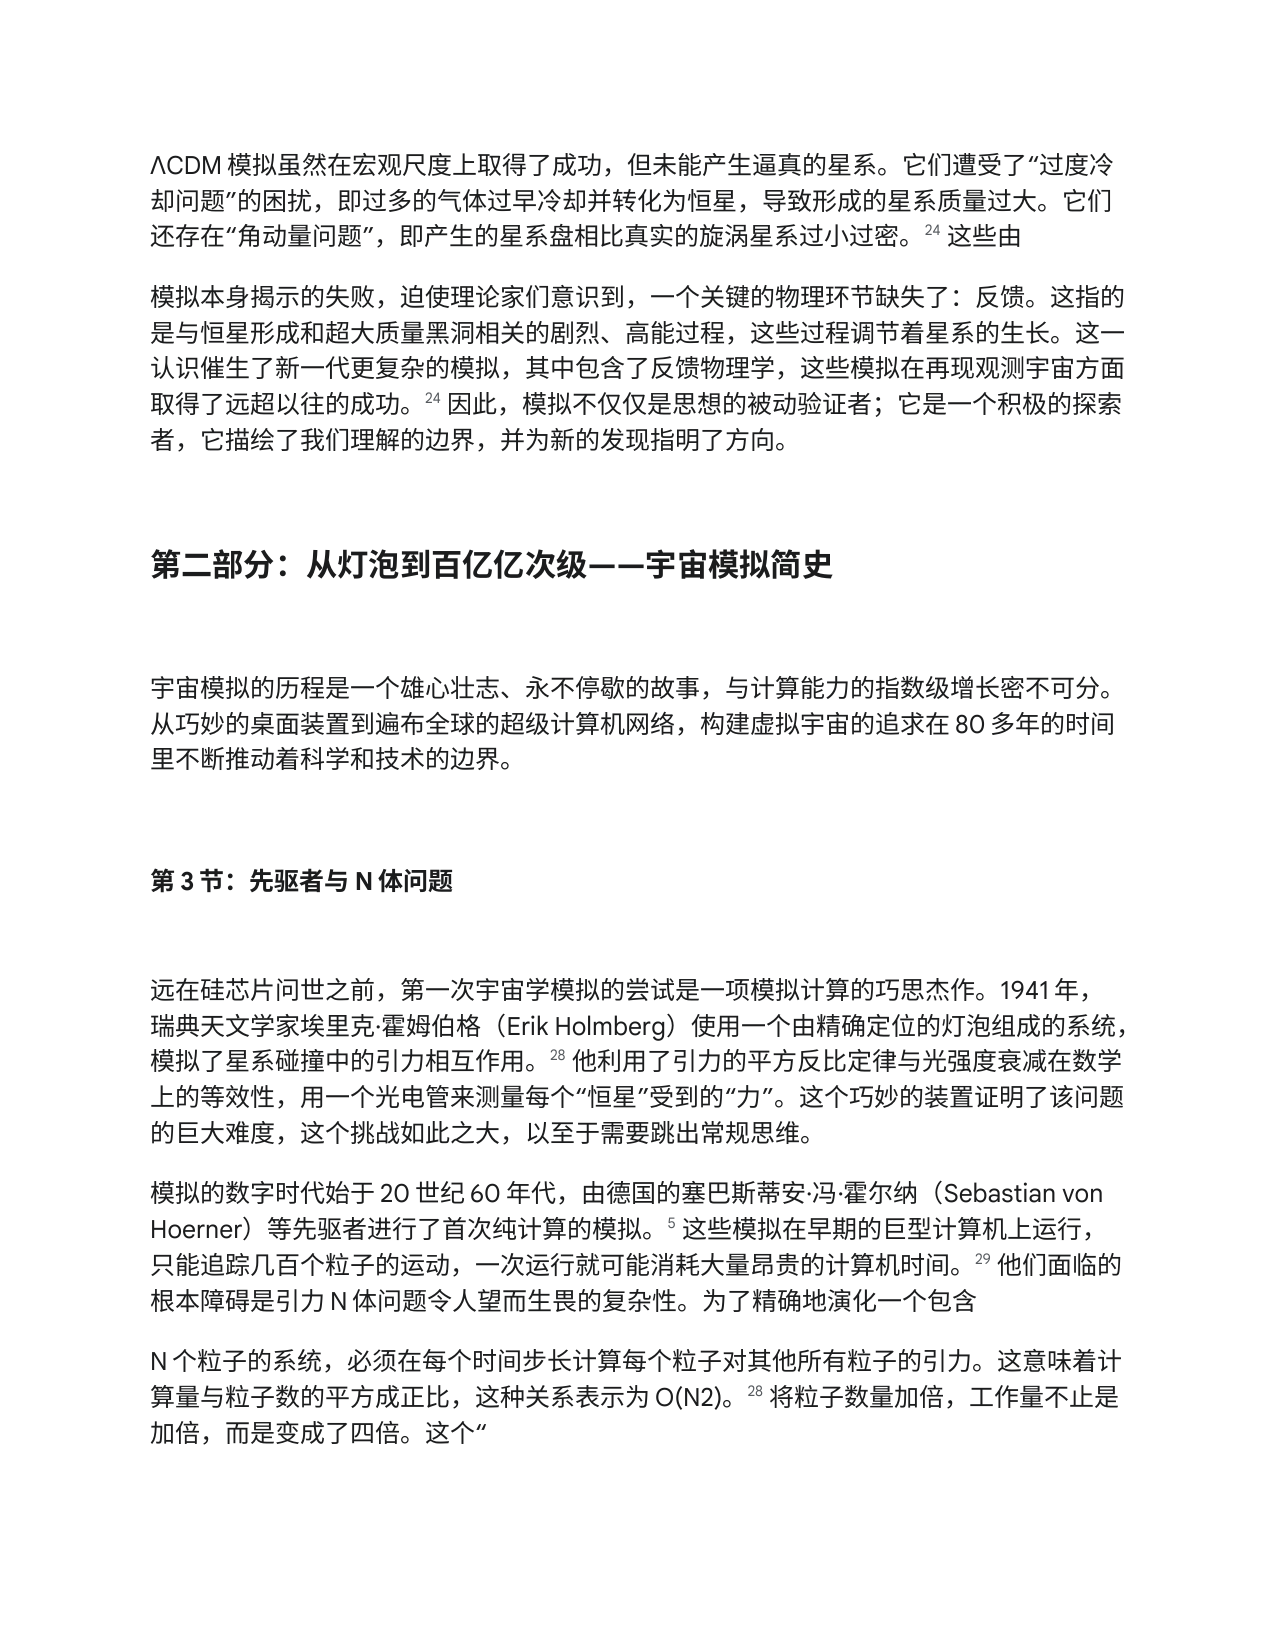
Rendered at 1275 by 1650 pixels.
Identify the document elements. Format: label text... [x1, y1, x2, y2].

subtitle 第3节：先驱者与N体问题 [150, 866, 1125, 897]
text N个粒子的系统，必须在每个时间步长计算每个粒子对其他所有粒子的引力。这意味着计算量与粒子数的平方成正比，这种关系表示为O(N2)。28 将粒子数量加倍，工作量不止是加倍，而是变成了四倍。这个“ [150, 1347, 1125, 1449]
subtitle 第二部分：从灯泡到百亿亿次级——宇宙模拟简史 [150, 547, 1125, 586]
text 模拟本身揭示的失败，迫使理论家们意识到，一个关键的物理环节缺失了：反馈。这指的是与恒星形成和超大质量黑洞相关的剧烈、高能过程，这些过程调节着星系的生长。这一认识催生了新一代更复杂的模拟，其中包含了反馈物理学，这些模拟在再现观测宇宙方面取得了远超以往的成功。24 因此，模拟不仅仅是思想的被动验证者；它是一个积极的探索者，它描绘了我们理解的边界，并为新的发现指明了方向。 [150, 282, 1125, 456]
text 远在硅芯片问世之前，第一次宇宙学模拟的尝试是一项模拟计算的巧思杰作。1941年，瑞典天文学家埃里克·霍姆伯格（Erik Holmberg）使用一个由精确定位的灯泡组成的系统，模拟了星系碰撞中的引力相互作用。28 他利用了引力的平方反比定律与光强度衰减在数学上的等效性，用一个光电管来测量每个“恒星”受到的“力”。这个巧妙的装置证明了该问题的巨大难度，这个挑战如此之大，以至于需要跳出常规思维。 [150, 975, 1125, 1149]
text 模拟的数字时代始于20世纪60年代，由德国的塞巴斯蒂安·冯·霍尔纳（Sebastian von Hoerner）等先驱者进行了首次纯计算的模拟。5 这些模拟在早期的巨型计算机上运行，只能追踪几百个粒子的运动，一次运行就可能消耗大量昂贵的计算机时间。29 他们面临的根本障碍是引力N体问题令人望而生畏的复杂性。为了精确地演化一个包含 [150, 1179, 1125, 1317]
text 宇宙模拟的历程是一个雄心壮志、永不停歇的故事，与计算能力的指数级增长密不可分。从巧妙的桌面装置到遍布全球的超级计算机网络，构建虚拟宇宙的追求在80多年的时间里不断推动着科学和技术的边界。 [150, 673, 1125, 776]
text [150, 150, 1125, 253]
